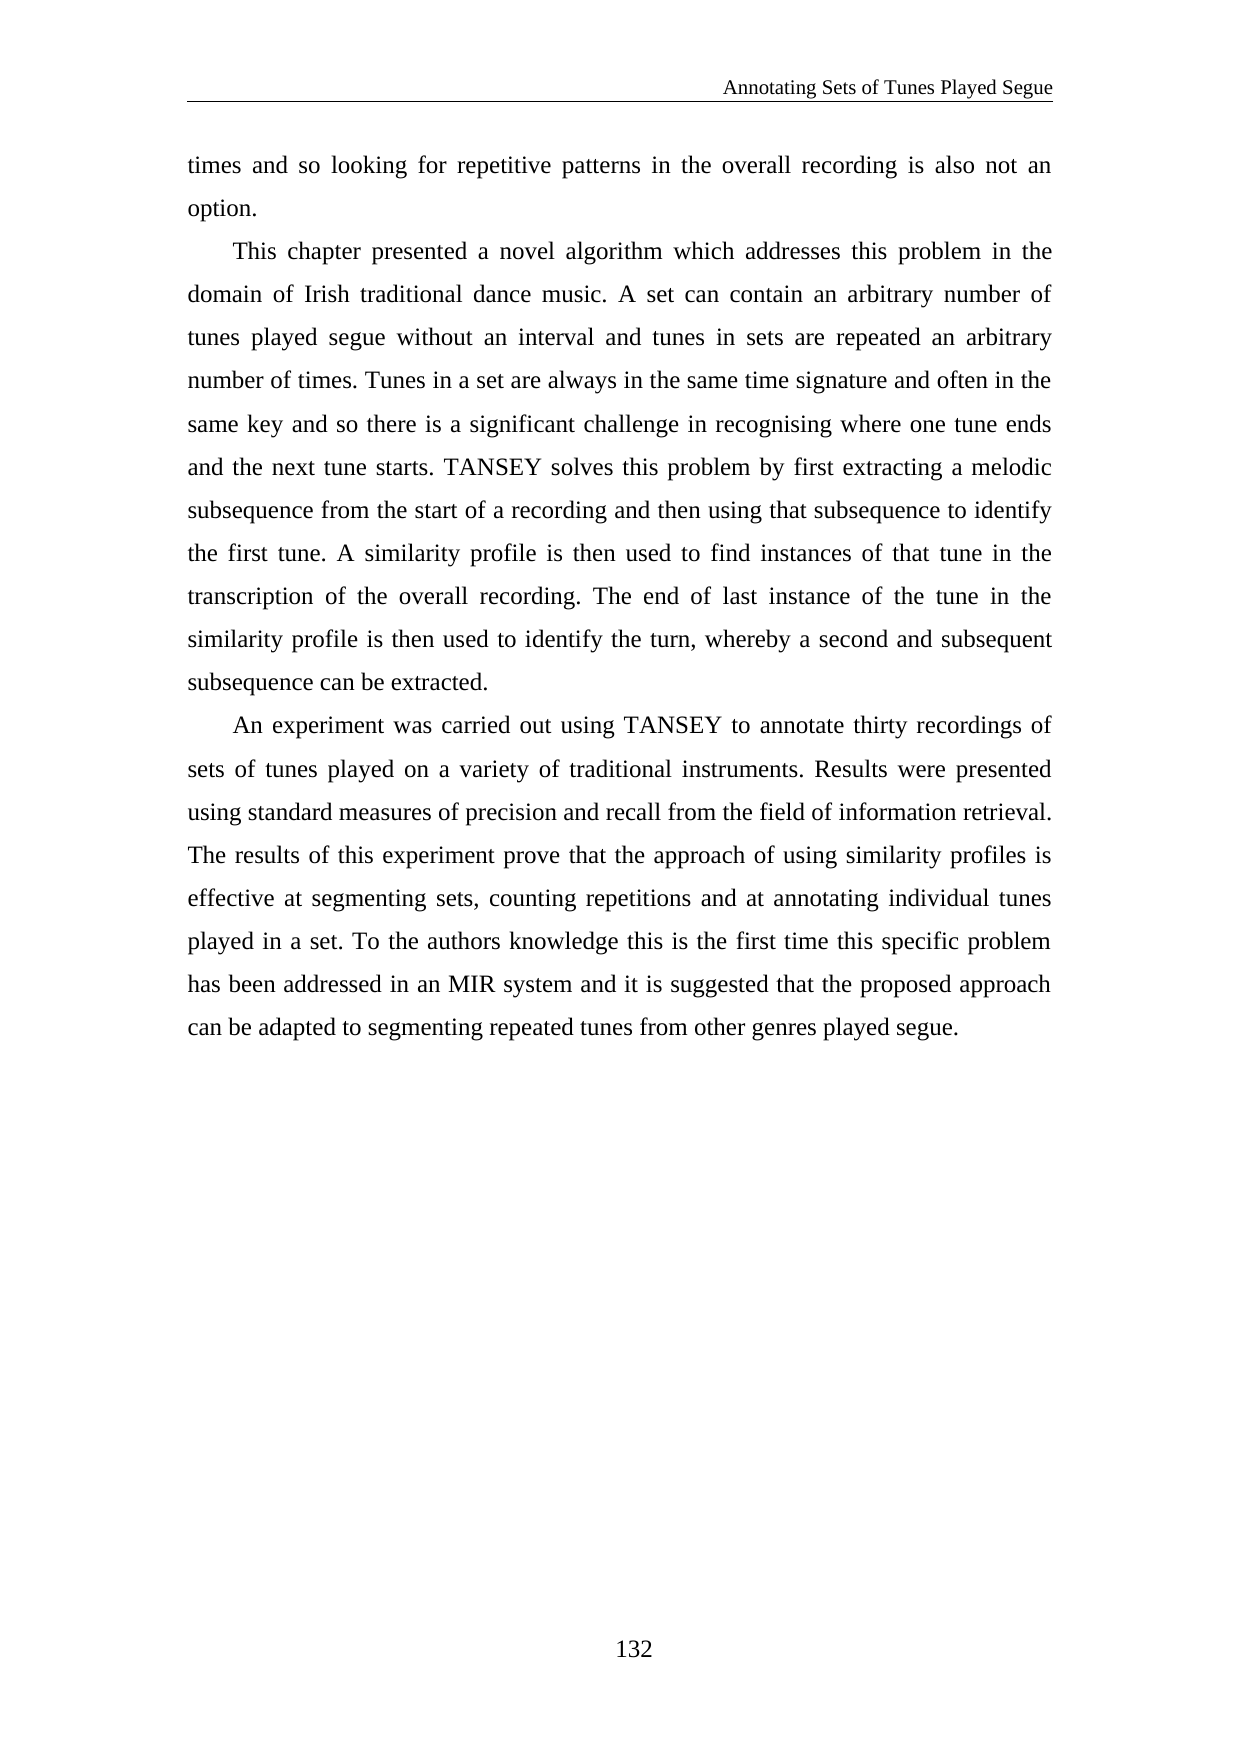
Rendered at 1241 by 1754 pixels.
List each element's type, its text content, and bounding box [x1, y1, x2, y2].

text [187, 150, 1053, 222]
text An experiment was carried out using TANSEY to annotate thirty recordings of sets of tunes played on a variety of traditional instruments. Results were presented using standard measures of precision and recall from the field of information retrieval. The results of this experiment prove that the approach of using similarity profiles is effective at segmenting sets, counting repetitions and at annotating individual tunes played in a set. To the authors knowledge this is the first time this specific problem has been addressed in an MIR system and it is suggested that the proposed approach can be adapted to segmenting repeated tunes from other genres played segue. [187, 711, 1053, 1041]
text This chapter presented a novel algorithm which addresses this problem in the domain of Irish traditional dance music. A set can contain an arbitrary number of tunes played segue without an interval and tunes in sets are repeated an arbitrary number of times. Tunes in a set are always in the same time signature and often in the same key and so there is a significant challenge in recognising where one tune ends and the next tune starts. TANSEY solves this problem by first extracting a melodic subsequence from the start of a recording and then using that subsequence to identify the first tune. A similarity profile is then used to find instances of that tune in the transcription of the overall recording. The end of last instance of the tune in the similarity profile is then used to identify the turn, whereby a second and subsequent subsequence can be extracted. [187, 236, 1053, 696]
